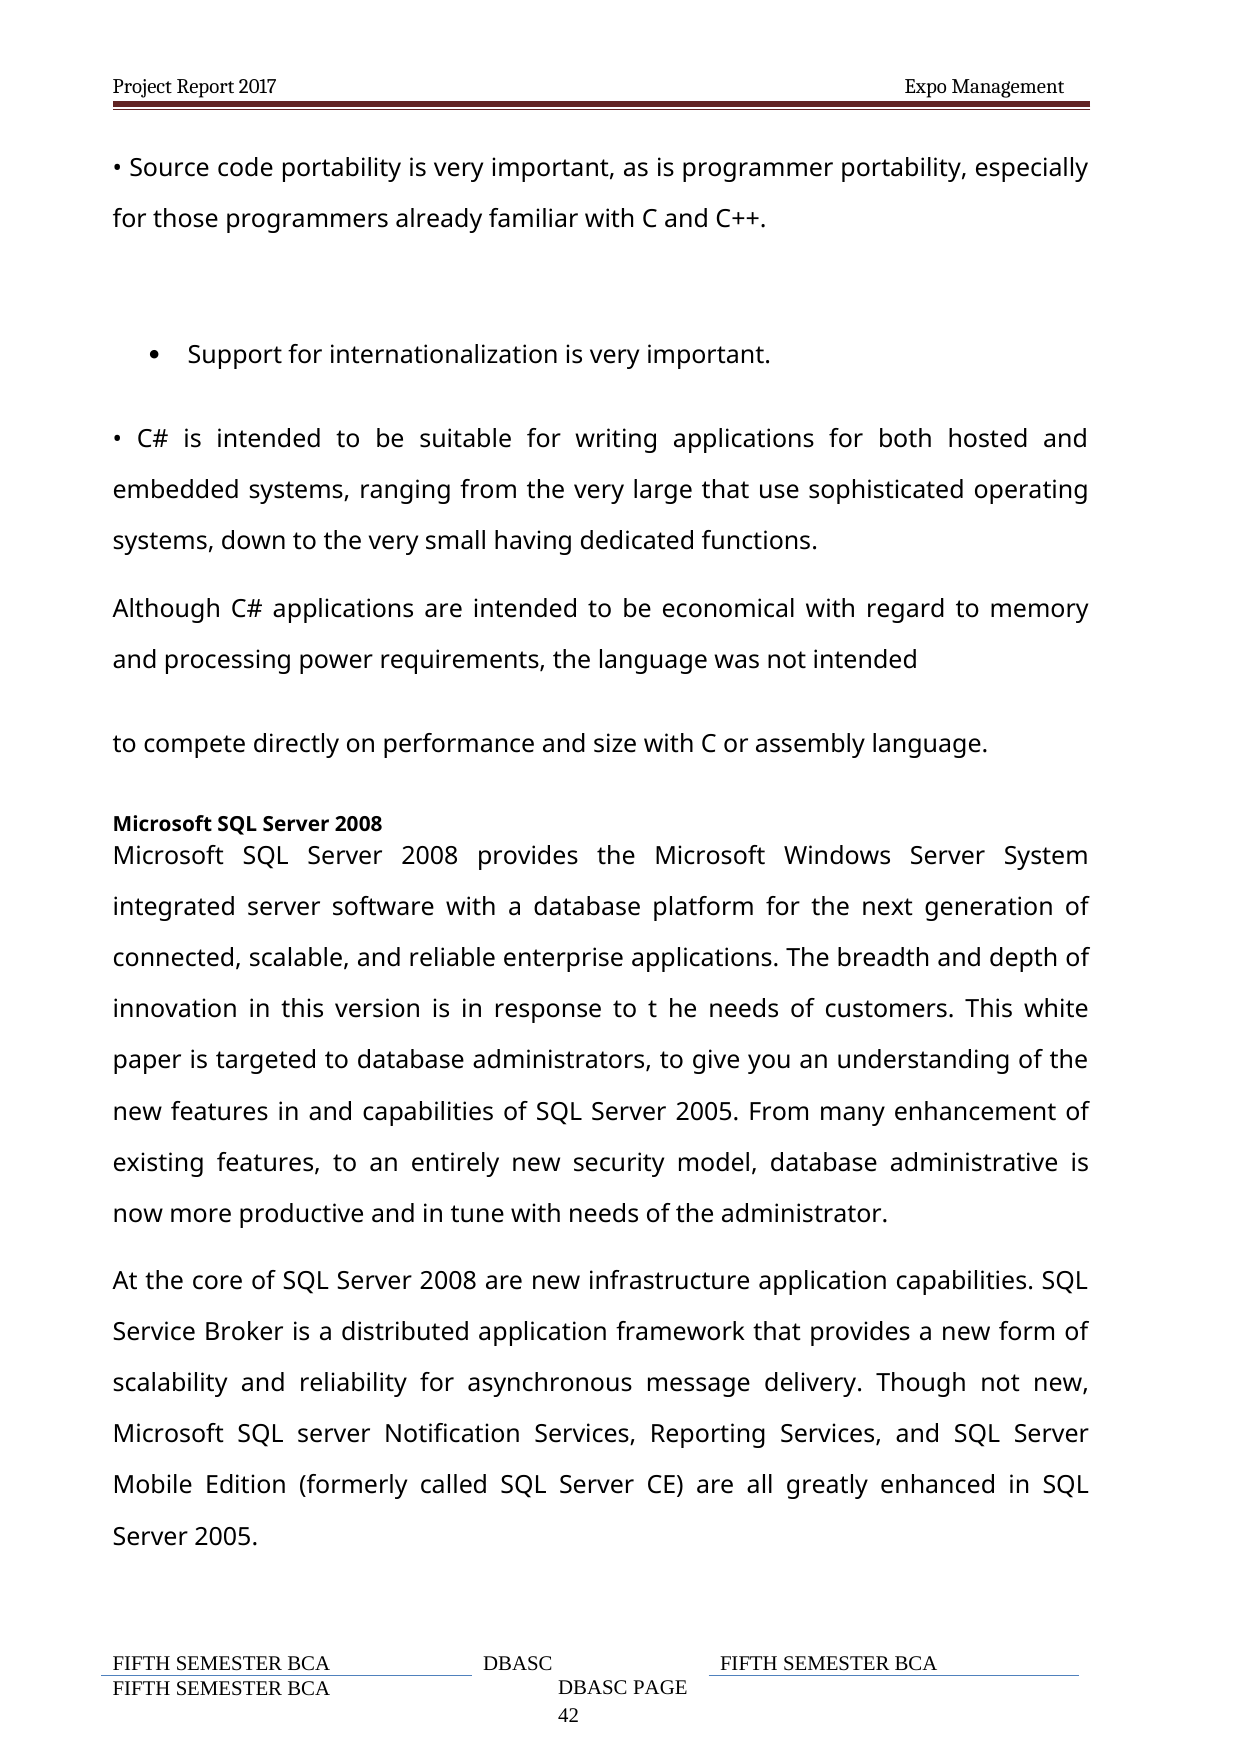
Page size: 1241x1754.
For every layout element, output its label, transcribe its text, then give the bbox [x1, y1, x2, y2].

text Although C# applications are intended to be economical with regard to memory and processing power requirements, the language was not intended [112, 590, 1090, 675]
text Microsoft SQL Server 2008 [112, 809, 1090, 838]
text At the core of SQL Server 2008 are new infrastructure application capabilities. SQL Service Broker is a distributed application framework that provides a new form of scalability and reliability for asynchronous message delivery. Though not new, Microsoft SQL server Notification Services, Reporting Services, and SQL Server Mobile Edition (formerly called SQL Server CE) are all greatly enhanced in SQL Server 2005. [112, 1263, 1090, 1552]
list Support for internationalization is very important. [150, 336, 1090, 370]
text • C# is intended to be suitable for writing applications for both hosted and embedded systems, ranging from the very large that use sophisticated operating systems, down to the very small having dedicated functions. [112, 420, 1090, 557]
text Microsoft SQL Server 2008 provides the Microsoft Windows Server System integrated server software with a database platform for the next generation of connected, scalable, and reliable enterprise applications. The breadth and depth of innovation in this version is in response to t he needs of customers. This white paper is targeted to database administrators, to give you an understanding of the new features in and capabilities of SQL Server 2005. From many enhancement of existing features, to an entirely new security model, database administrative is now more productive and in tune with needs of the administrator. [112, 838, 1090, 1229]
text to compete directly on performance and size with C or assembly language. [112, 725, 1090, 759]
text • Source code portability is very important, as is programmer portability, especially for those programmers already familiar with C and C++. [112, 150, 1090, 235]
